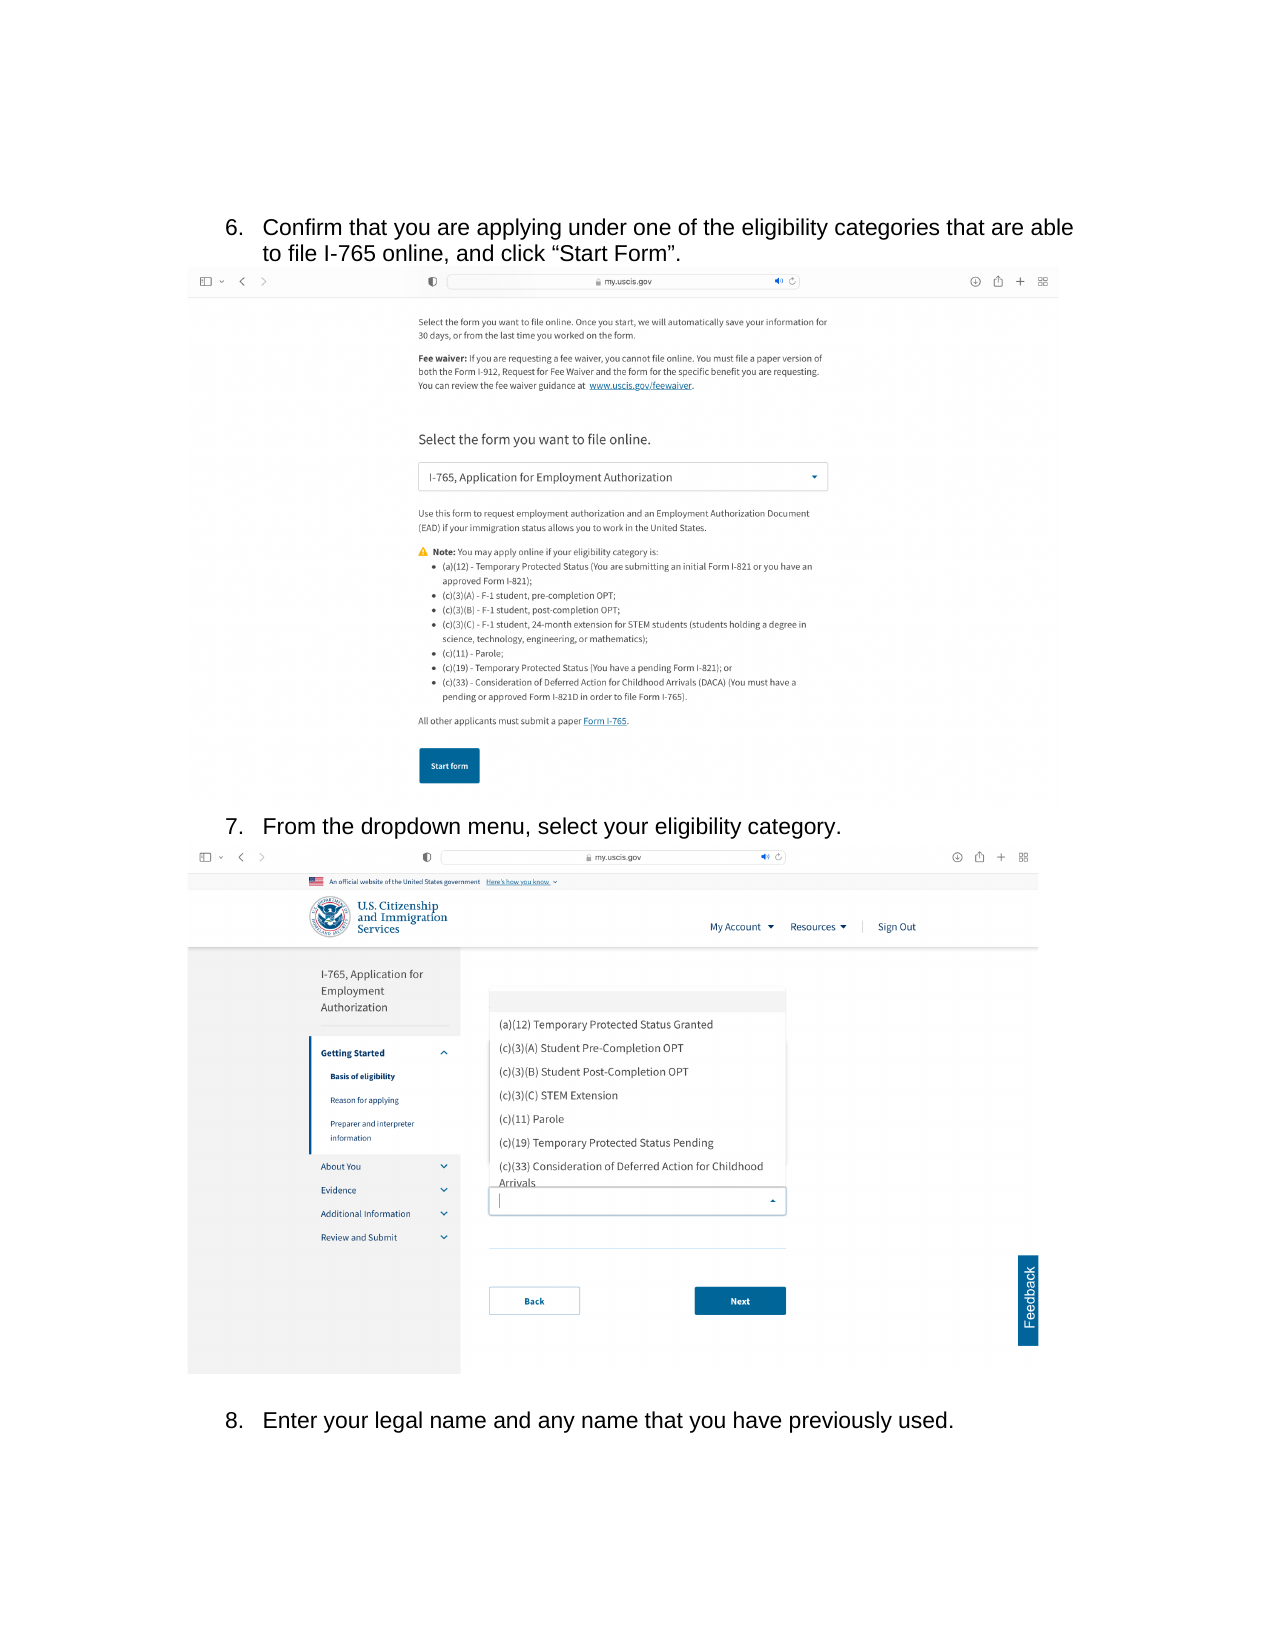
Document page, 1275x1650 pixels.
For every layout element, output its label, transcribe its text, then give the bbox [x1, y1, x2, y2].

list From the dropdown menu, select your eligibility category. [225, 813, 1087, 839]
list Enter your legal name and any name that you have previously used. [225, 1407, 1087, 1434]
picture [187, 842, 1039, 1374]
picture [187, 266, 1059, 809]
list Confirm that you are applying under one of the eligibility categories that are able to file I-765 online, and click “Start Form”. [225, 214, 1087, 267]
